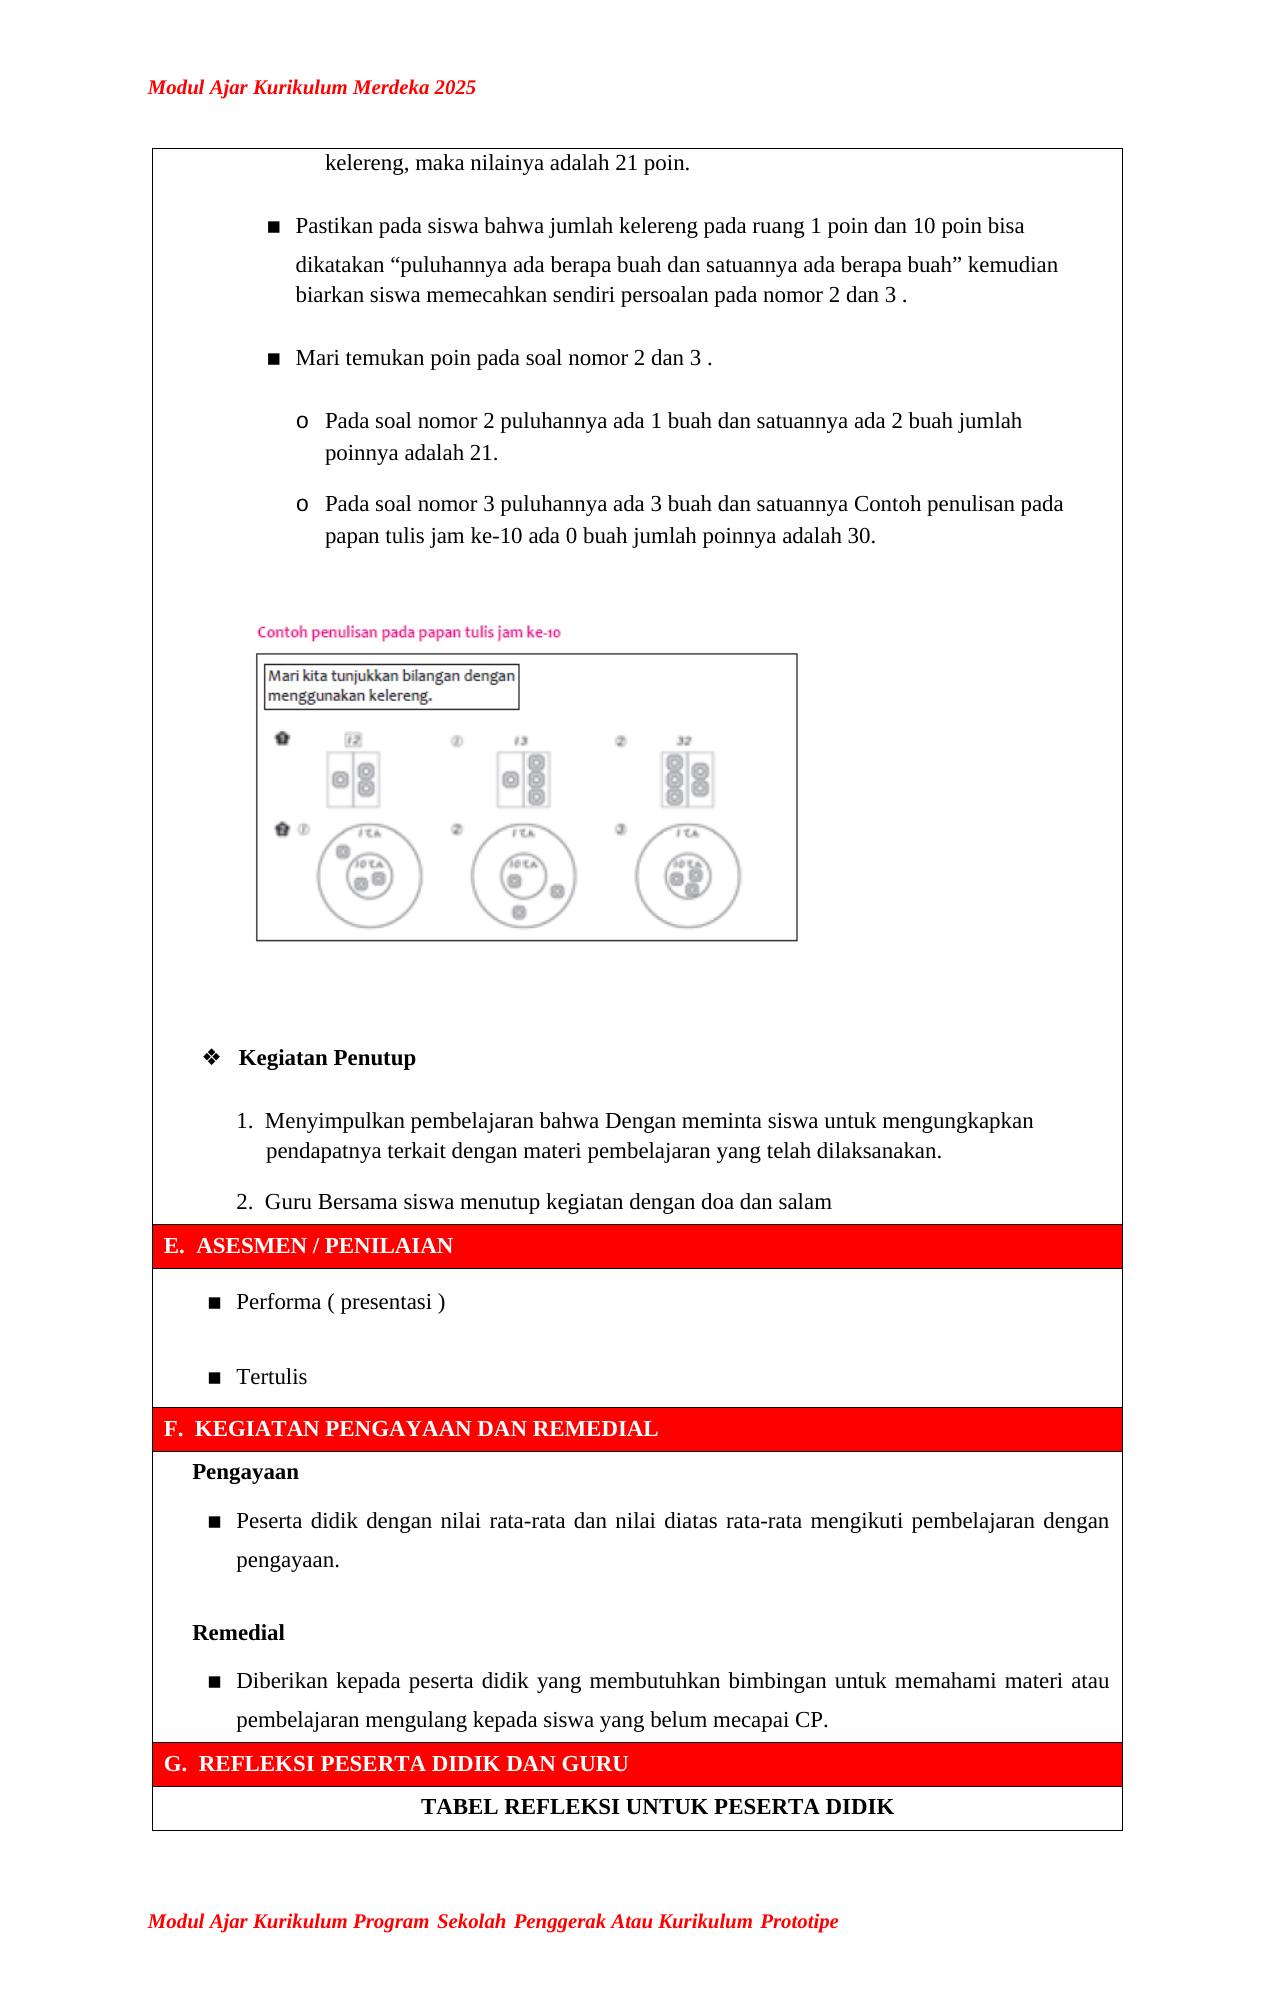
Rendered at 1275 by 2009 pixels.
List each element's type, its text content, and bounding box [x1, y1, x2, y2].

table_cell Pengayaan Peserta didik dengan nilai rata-rata dan nilai diatas rata-rata mengikuti pembelajaran dengan pengayaan. Remedial Diberikan kepada peserta didik yang membutuhkan bimbingan untuk memahami materi atau pembelajaran mengulang kepada siswa yang belum mecapai CP. [153, 1452, 1122, 1742]
table_cell E. ASESMEN / PENILAIAN [153, 1225, 1122, 1268]
table_cell G. REFLEKSI PESERTA DIDIK DAN GURU [153, 1743, 1122, 1786]
picture [251, 623, 811, 956]
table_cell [153, 149, 1122, 1224]
table_cell F. KEGIATAN PENGAYAAN DAN REMEDIAL [153, 1408, 1122, 1451]
table_cell Performa ( presentasi ) Tertulis [153, 1269, 1122, 1407]
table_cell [153, 1787, 1122, 1830]
